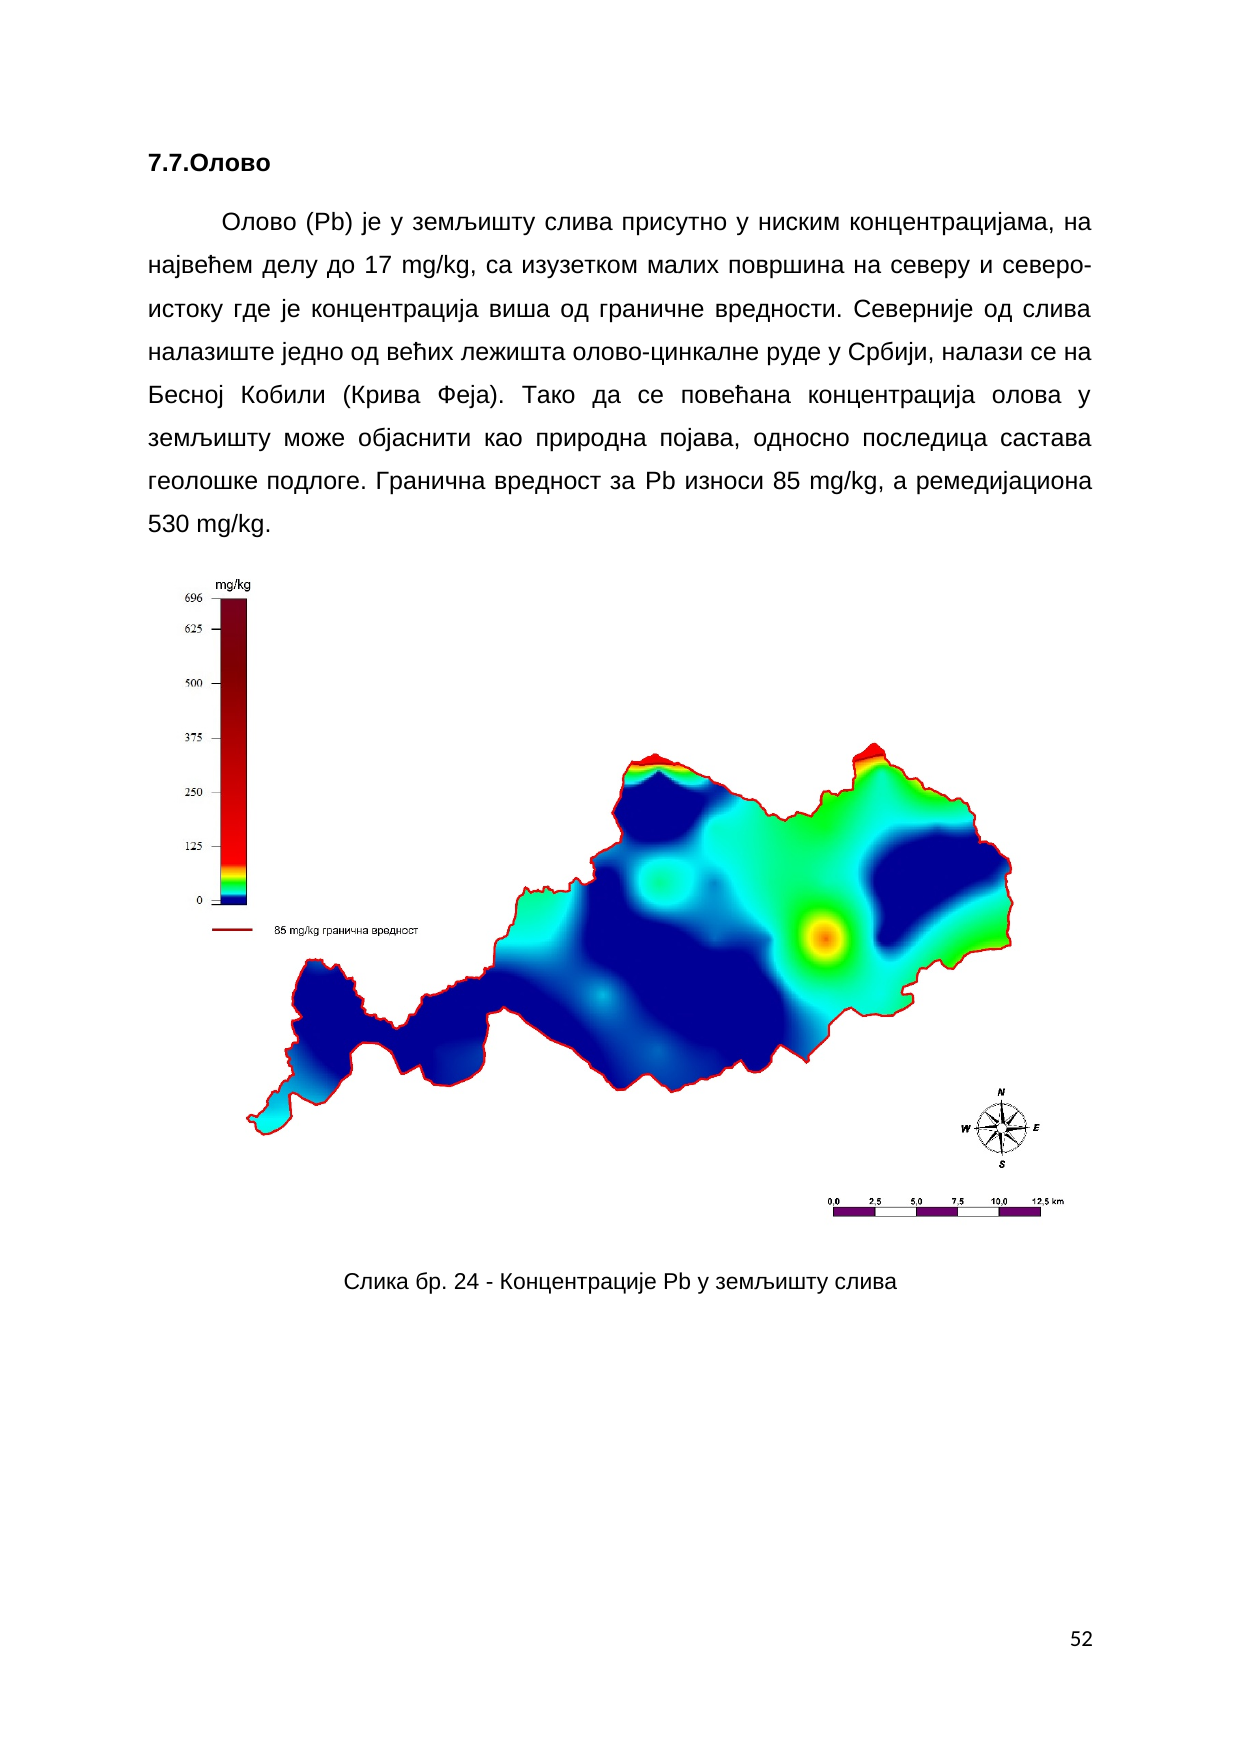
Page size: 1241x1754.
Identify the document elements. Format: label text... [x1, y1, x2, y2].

text 7.7.Олово [148, 148, 1093, 176]
text Олово (Pb) је у земљишту слива присутно у ниским концентрацијама, на највећем делу до 17 mg/kg, са изузетком малих површина на северу и северо-истоку где је концентрација виша од граничне вредности. Северније од слива налазиште једно од већих лежишта олово-цинкалне руде у Србији, налази се на Бесној Кобили (Крива Феја). Тако да се повећана концентрација олова у земљишту може објаснити као природна појава, односно последица састава геолошке подлоге. Гранична вредност за Pb износи 85 mg/kg, а ремедијациона 530 mg/kg. [148, 207, 1093, 538]
text Слика бр. 24 - Концентрације Pb у земљишту слива [148, 1268, 1093, 1295]
picture [147, 569, 1093, 1238]
